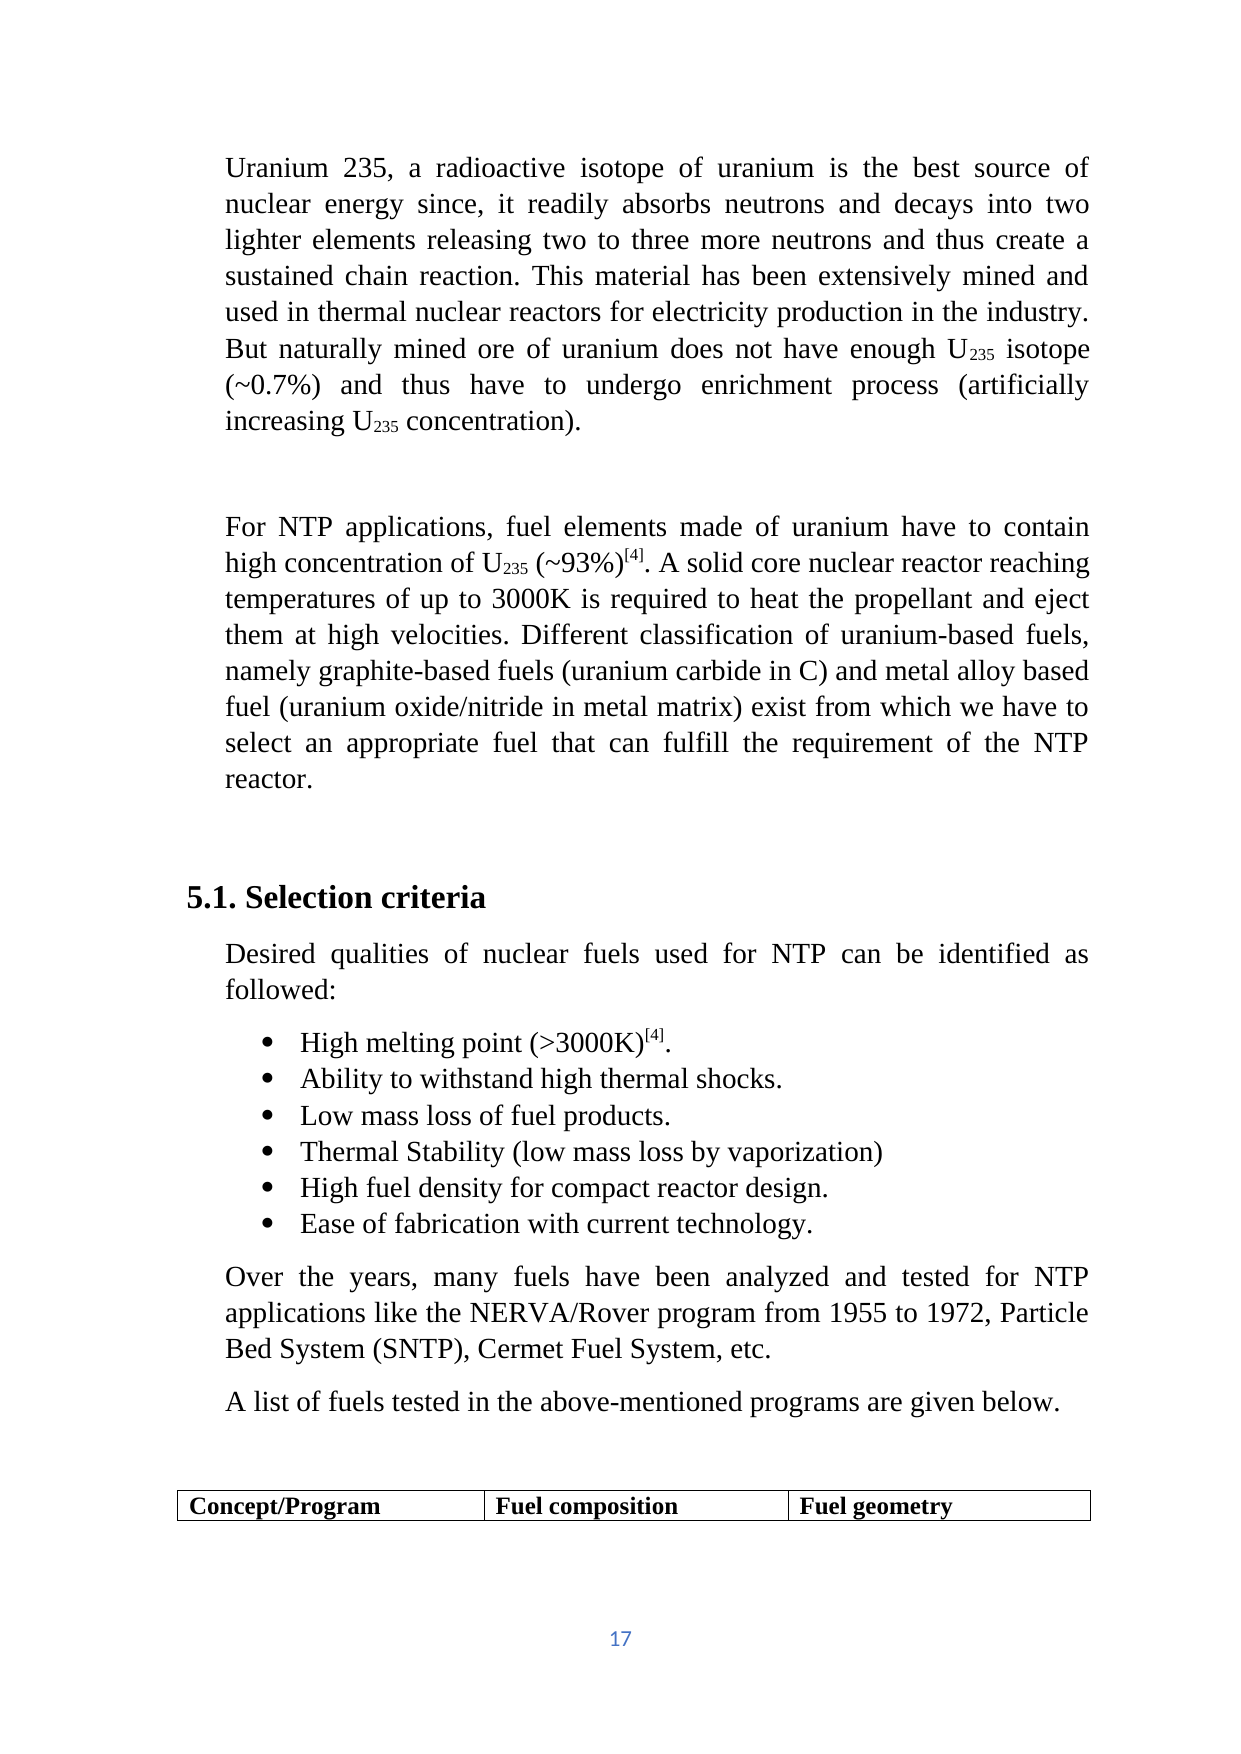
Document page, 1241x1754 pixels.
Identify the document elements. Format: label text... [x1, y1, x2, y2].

table_header Concept/Program [178, 1491, 484, 1520]
list Ease of fabrication with current technology. [262, 1206, 1090, 1240]
table_header Fuel geometry [789, 1491, 1090, 1520]
table_header Fuel composition [485, 1491, 788, 1520]
text For NTP applications, fuel elements made of uranium have to contain high concentration of U235 (~93%)[4]. A solid core nuclear reactor reaching temperatures of up to 3000K is required to heat the propellant and eject them at high velocities. Different classification of uranium-based fuels, namely graphite-based fuels (uranium carbide in C) and metal alloy based fuel (uranium oxide/nitride in metal matrix) exist from which we have to select an appropriate fuel that can fulfill the requirement of the NTP reactor. [225, 509, 1090, 795]
list High fuel density for compact reactor design. [262, 1170, 1090, 1204]
list Thermal Stability (low mass loss by vaporization) [262, 1134, 1090, 1167]
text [225, 150, 1090, 437]
text 5.1. Selection criteria [150, 878, 1090, 916]
list High melting point (>3000K)[4]. [262, 1025, 1090, 1059]
list Low mass loss of fuel products. [262, 1098, 1090, 1131]
list Ability to withstand high thermal shocks. [262, 1061, 1090, 1095]
text A list of fuels tested in the above-mentioned programs are given below. [225, 1384, 1090, 1418]
text Over the years, many fuels have been analyzed and tested for NTP applications like the NERVA/Rover program from 1955 to 1972, Particle Bed System (SNTP), Cermet Fuel System, etc. [225, 1259, 1090, 1365]
text Desired qualities of nuclear fuels used for NTP can be identified as followed: [225, 936, 1090, 1006]
